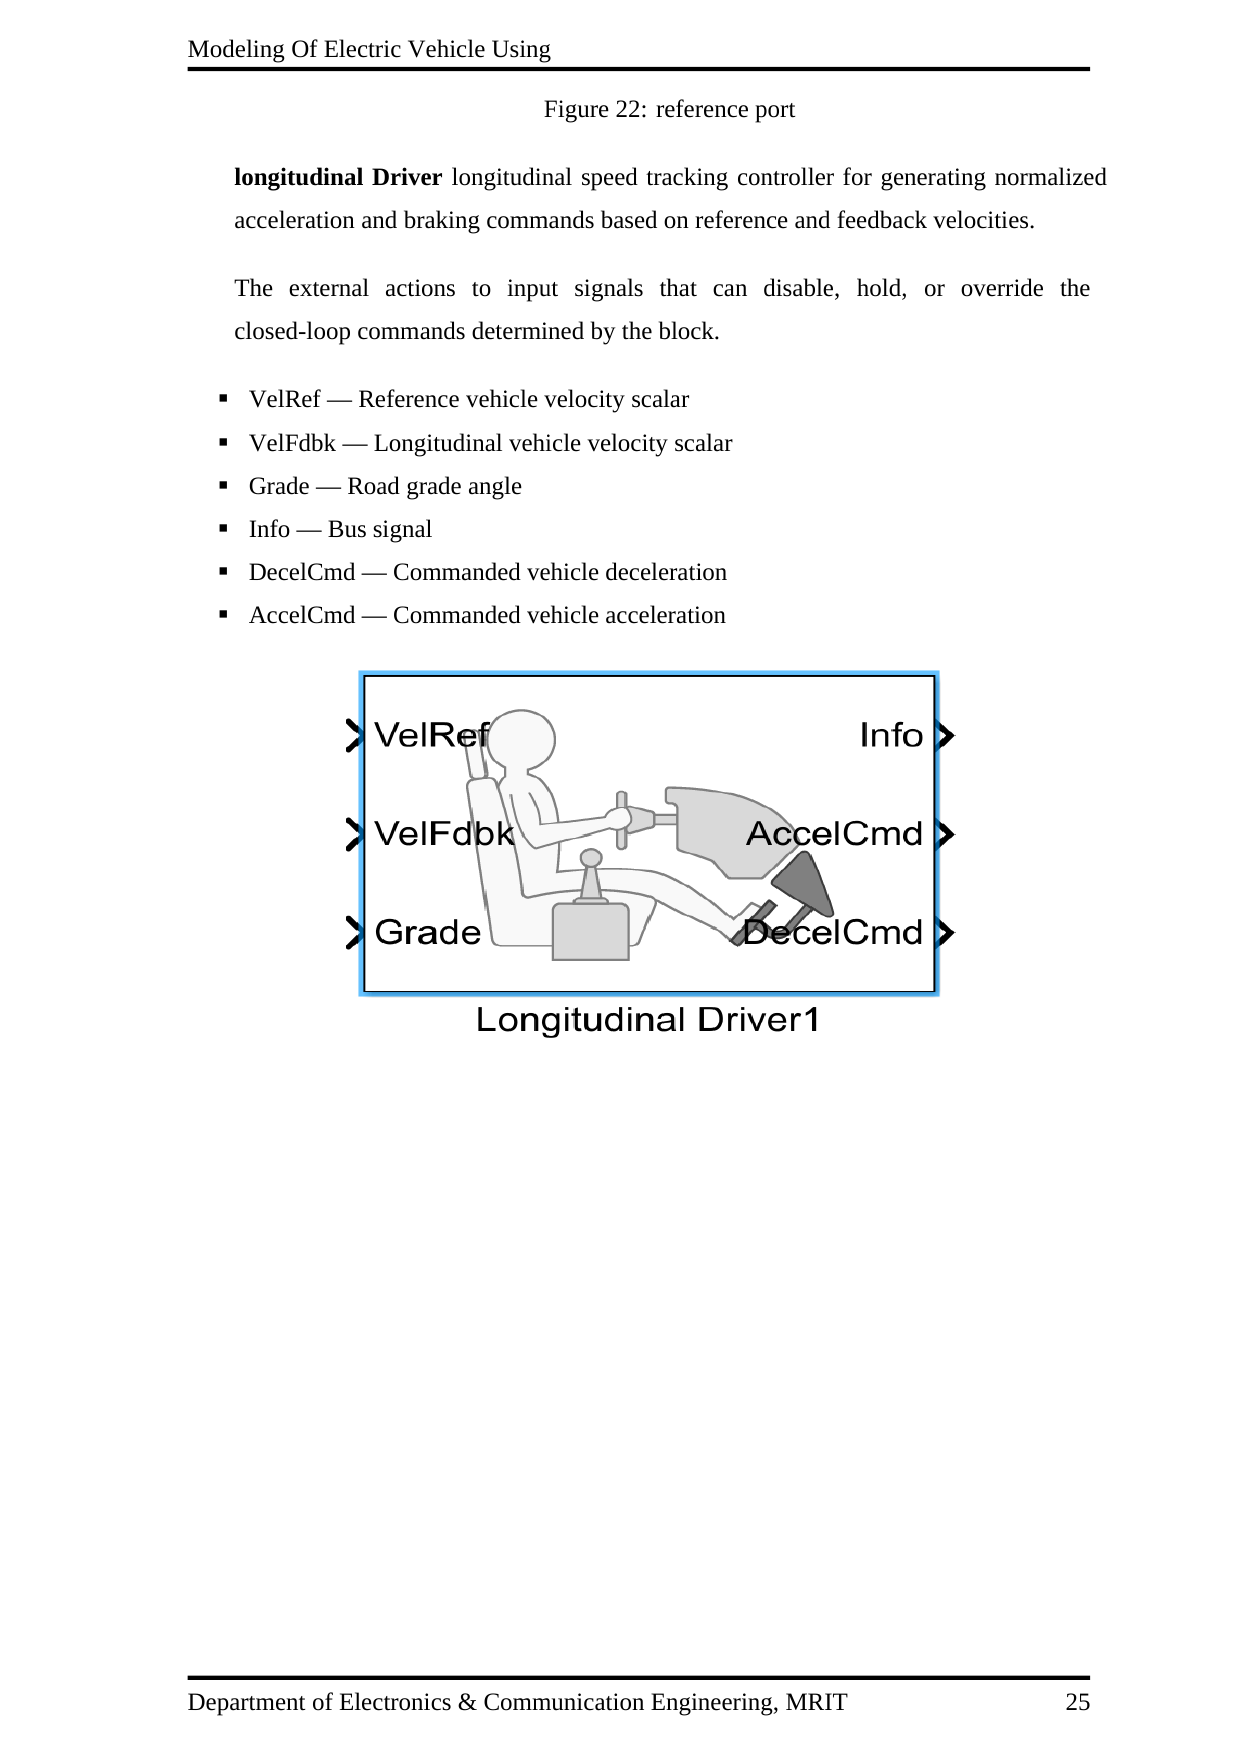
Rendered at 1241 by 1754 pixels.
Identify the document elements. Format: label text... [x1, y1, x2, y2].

list VelFdbk — Longitudinal vehicle velocity scalar [217, 428, 1107, 456]
text Figure 22: reference port [234, 94, 1105, 123]
list VelRef — Reference vehicle velocity scalar [217, 384, 1107, 413]
picture [346, 670, 956, 1038]
text longitudinal Driver longitudinal speed tracking controller for generating normalized acceleration and braking commands based on reference and feedback velocities. [234, 162, 1107, 234]
list DecelCmd — Commanded vehicle deceleration [217, 557, 1107, 586]
list AccelCmd — Commanded vehicle acceleration [217, 600, 1107, 629]
list Info — Bus signal [217, 514, 1107, 543]
text The external actions to input signals that can disable, hold, or override the closed-loop commands determined by the block. [234, 273, 1091, 345]
list Grade — Road grade angle [217, 471, 1107, 499]
